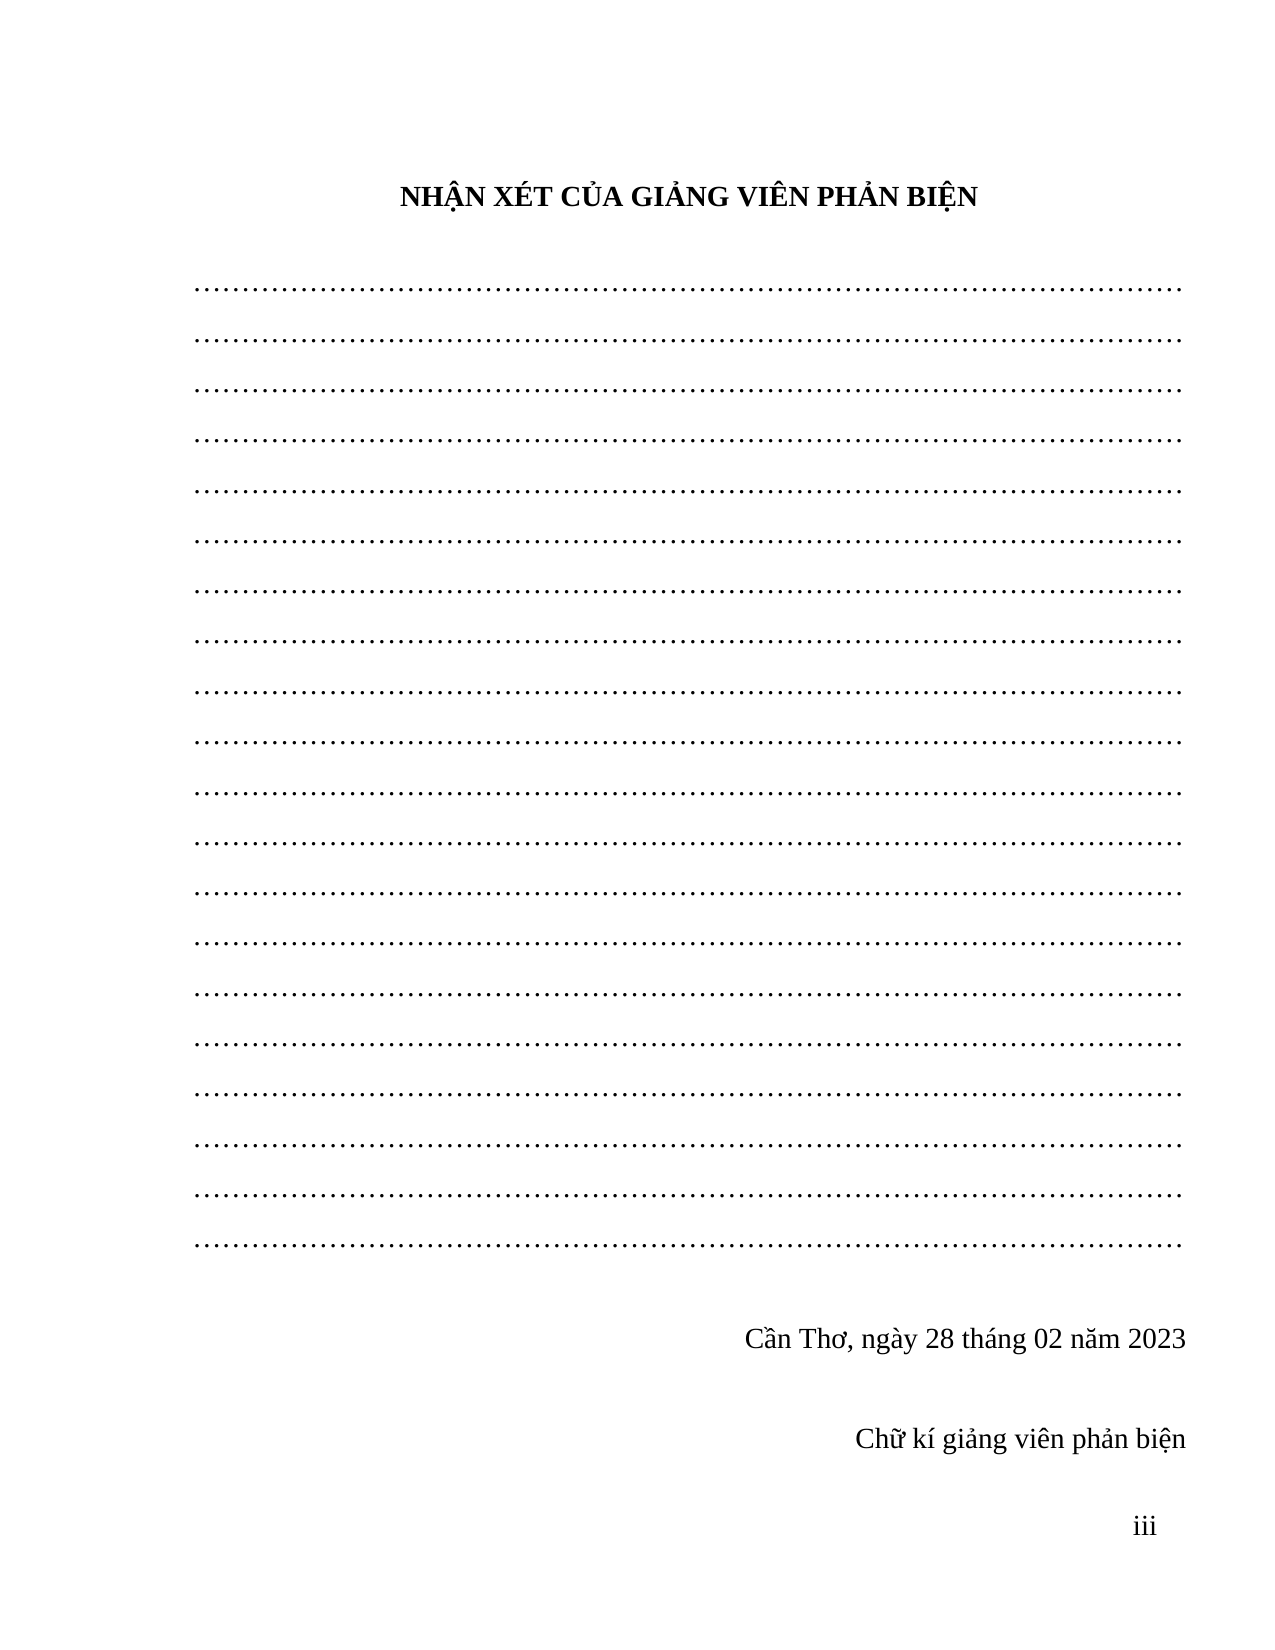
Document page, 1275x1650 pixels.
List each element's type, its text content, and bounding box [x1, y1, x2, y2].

text Chữ kí giảng viên phản biện [192, 1422, 1186, 1455]
subtitle NHẬN XÉT CỦA GIẢNG VIÊN PHẢN BIỆN [192, 179, 1186, 212]
text Cần Thơ, ngày 28 tháng 02 năm 2023 [192, 1321, 1186, 1354]
text …………………………………………………………………………………………………………………………………………………………………………………………………………………………………………………………………………………………………………………………………………………………………………………………………………………………………………………………………………………………………………………………………………………………………………………………………………………………………………………………………………………………………………………………………………………………………………………………………………………………………………………………………………………………………………………………………………………………………………………………………………………………………………………………………………………………………………………………………………………………………………………………………………………………………………………………………………………………………………………………………………………………………………………………………………………………………………………………………………………………………………………………………………………………………………………………………………………………………………………………………………………………………………………………………………………………………………………………………………………………………………………………………………………… [192, 264, 1186, 1254]
